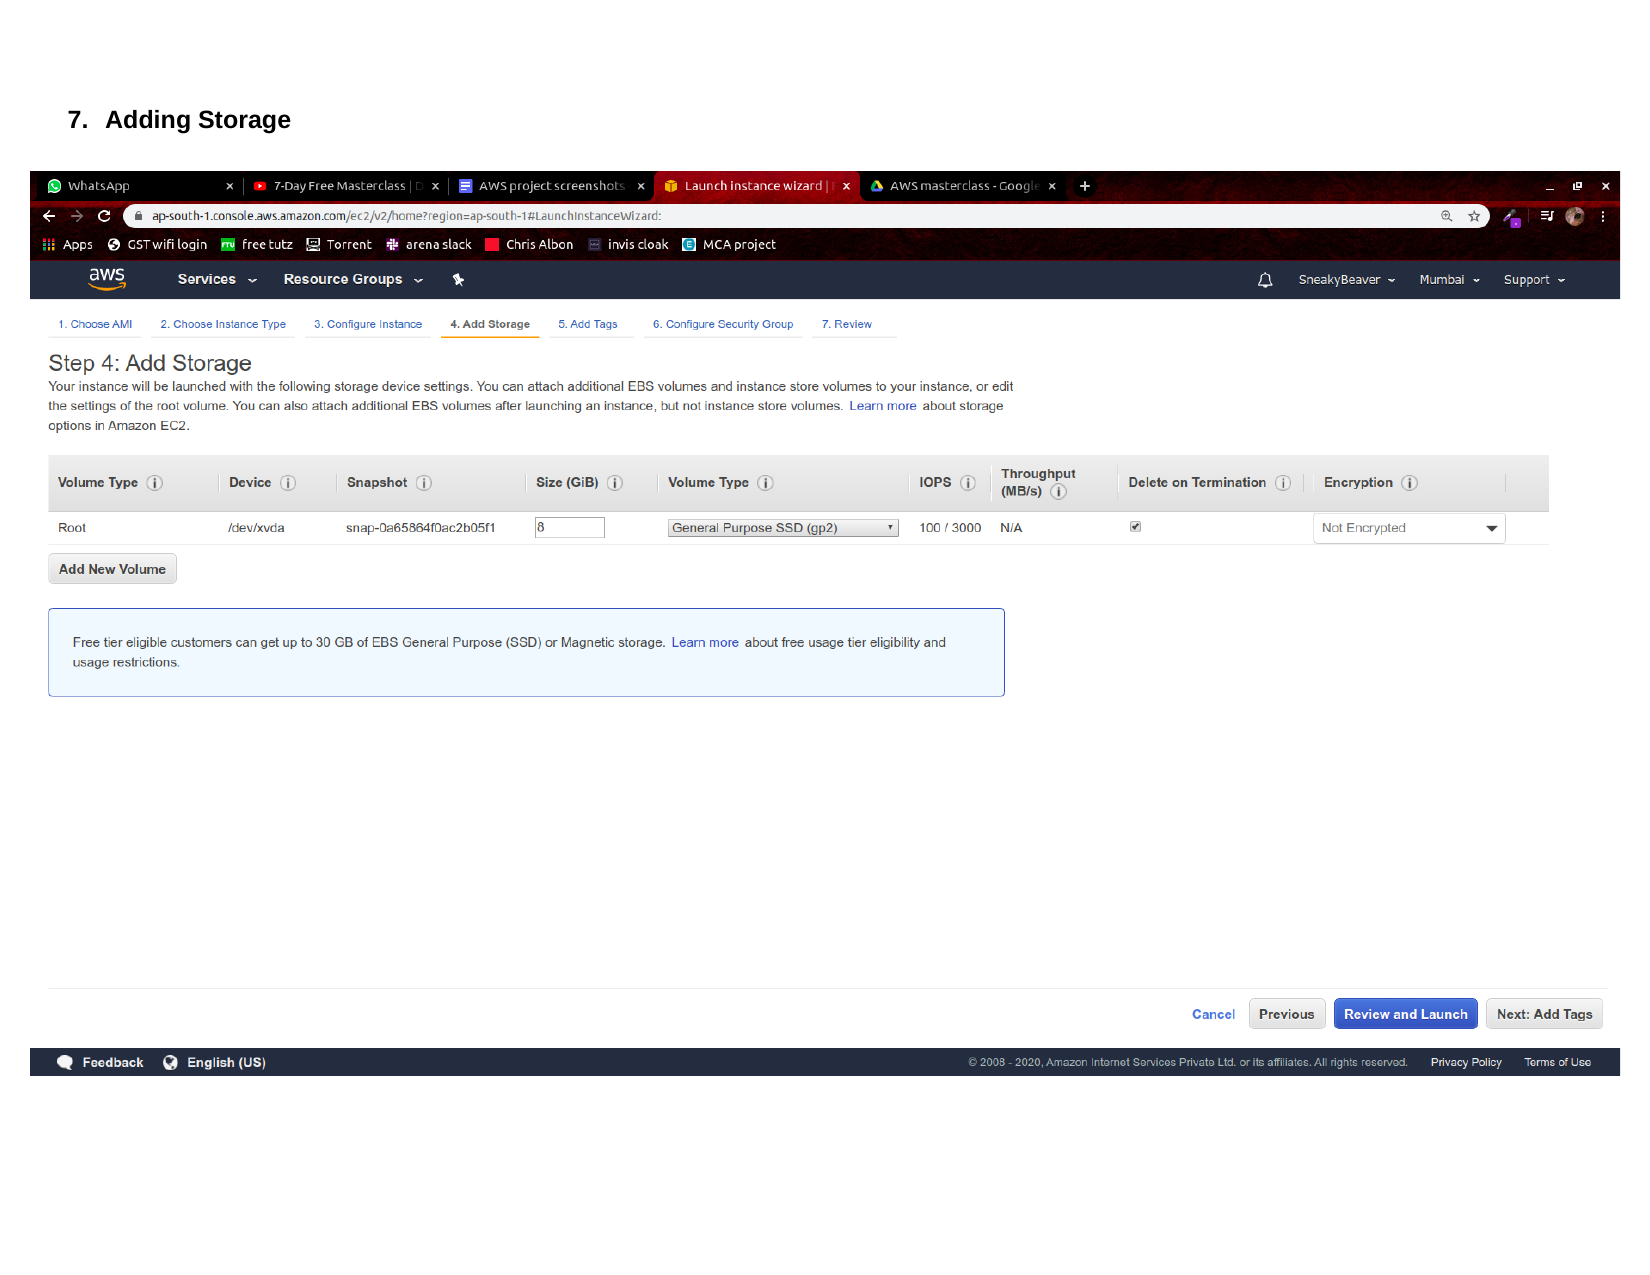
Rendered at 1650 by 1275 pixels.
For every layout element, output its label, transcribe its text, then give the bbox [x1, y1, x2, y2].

picture [30, 171, 1621, 1076]
list Adding Storage [67, 105, 1620, 134]
